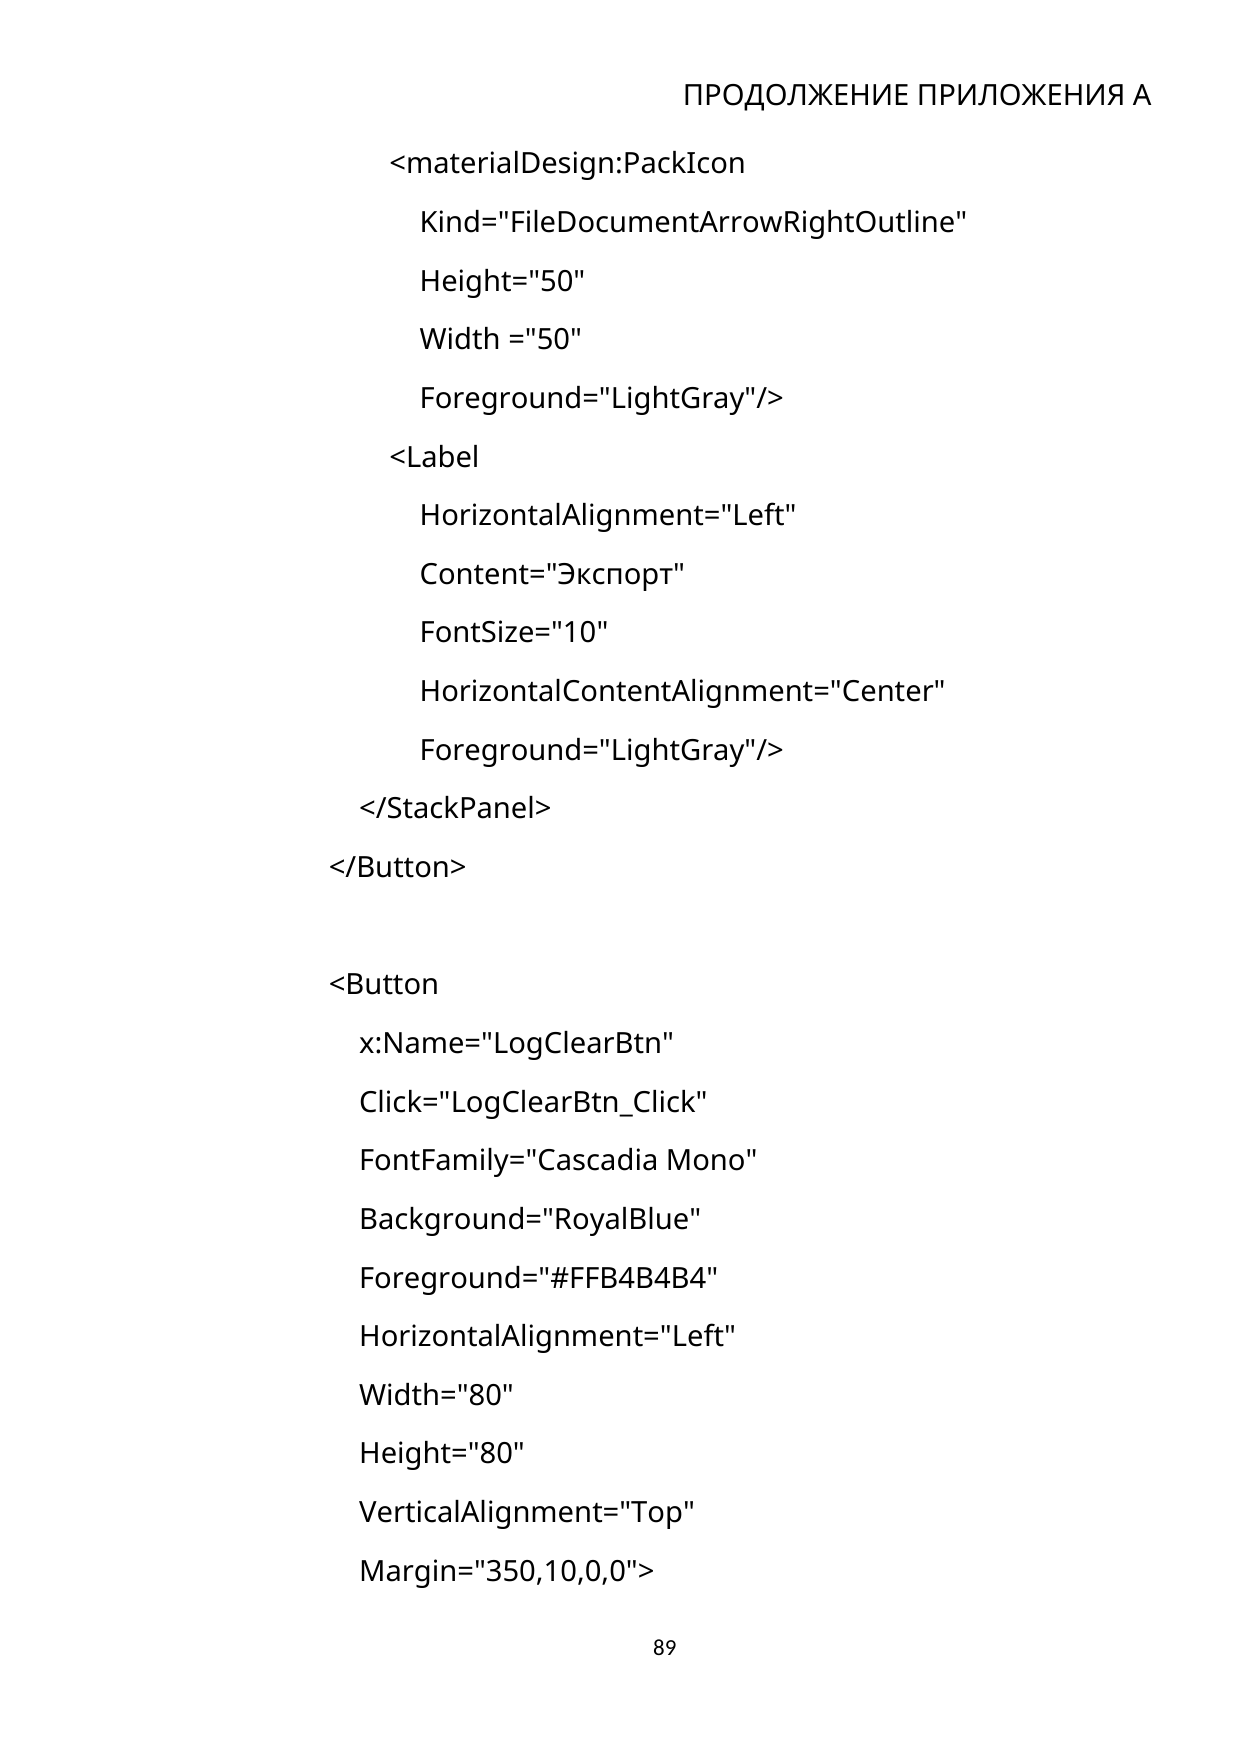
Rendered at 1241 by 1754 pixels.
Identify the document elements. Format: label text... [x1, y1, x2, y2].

text Content="Экспорт" [177, 553, 1152, 593]
text Foreground="#FFB4B4B4" [177, 1257, 1152, 1297]
text HorizontalAlignment="Left" [177, 1316, 1152, 1355]
text Margin="350,10,0,0"> [177, 1550, 1152, 1590]
text <materialDesign:PackIcon [177, 143, 1152, 182]
text FontSize="10" [177, 612, 1152, 651]
text </Button> [177, 846, 1152, 886]
text </StackPanel> [177, 788, 1152, 827]
text Height="80" [177, 1433, 1152, 1472]
text Kind="FileDocumentArrowRightOutline" [177, 201, 1152, 241]
text x:Name="LogClearBtn" [177, 1022, 1152, 1062]
text <Label [177, 436, 1152, 476]
text HorizontalContentAlignment="Center" [177, 670, 1152, 710]
text Foreground="LightGray"/> [177, 377, 1152, 417]
text Height="50" [177, 260, 1152, 299]
text HorizontalAlignment="Left" [177, 494, 1152, 534]
text VerticalAlignment="Top" [177, 1491, 1152, 1531]
text <Button [177, 964, 1152, 1003]
text Background="RoyalBlue" [177, 1198, 1152, 1238]
text Width="80" [177, 1374, 1152, 1414]
text Click="LogClearBtn_Click" [177, 1081, 1152, 1121]
text Width ="50" [177, 318, 1152, 358]
text FontFamily="Cascadia Mono" [177, 1139, 1152, 1179]
text Foreground="LightGray"/> [177, 729, 1152, 769]
